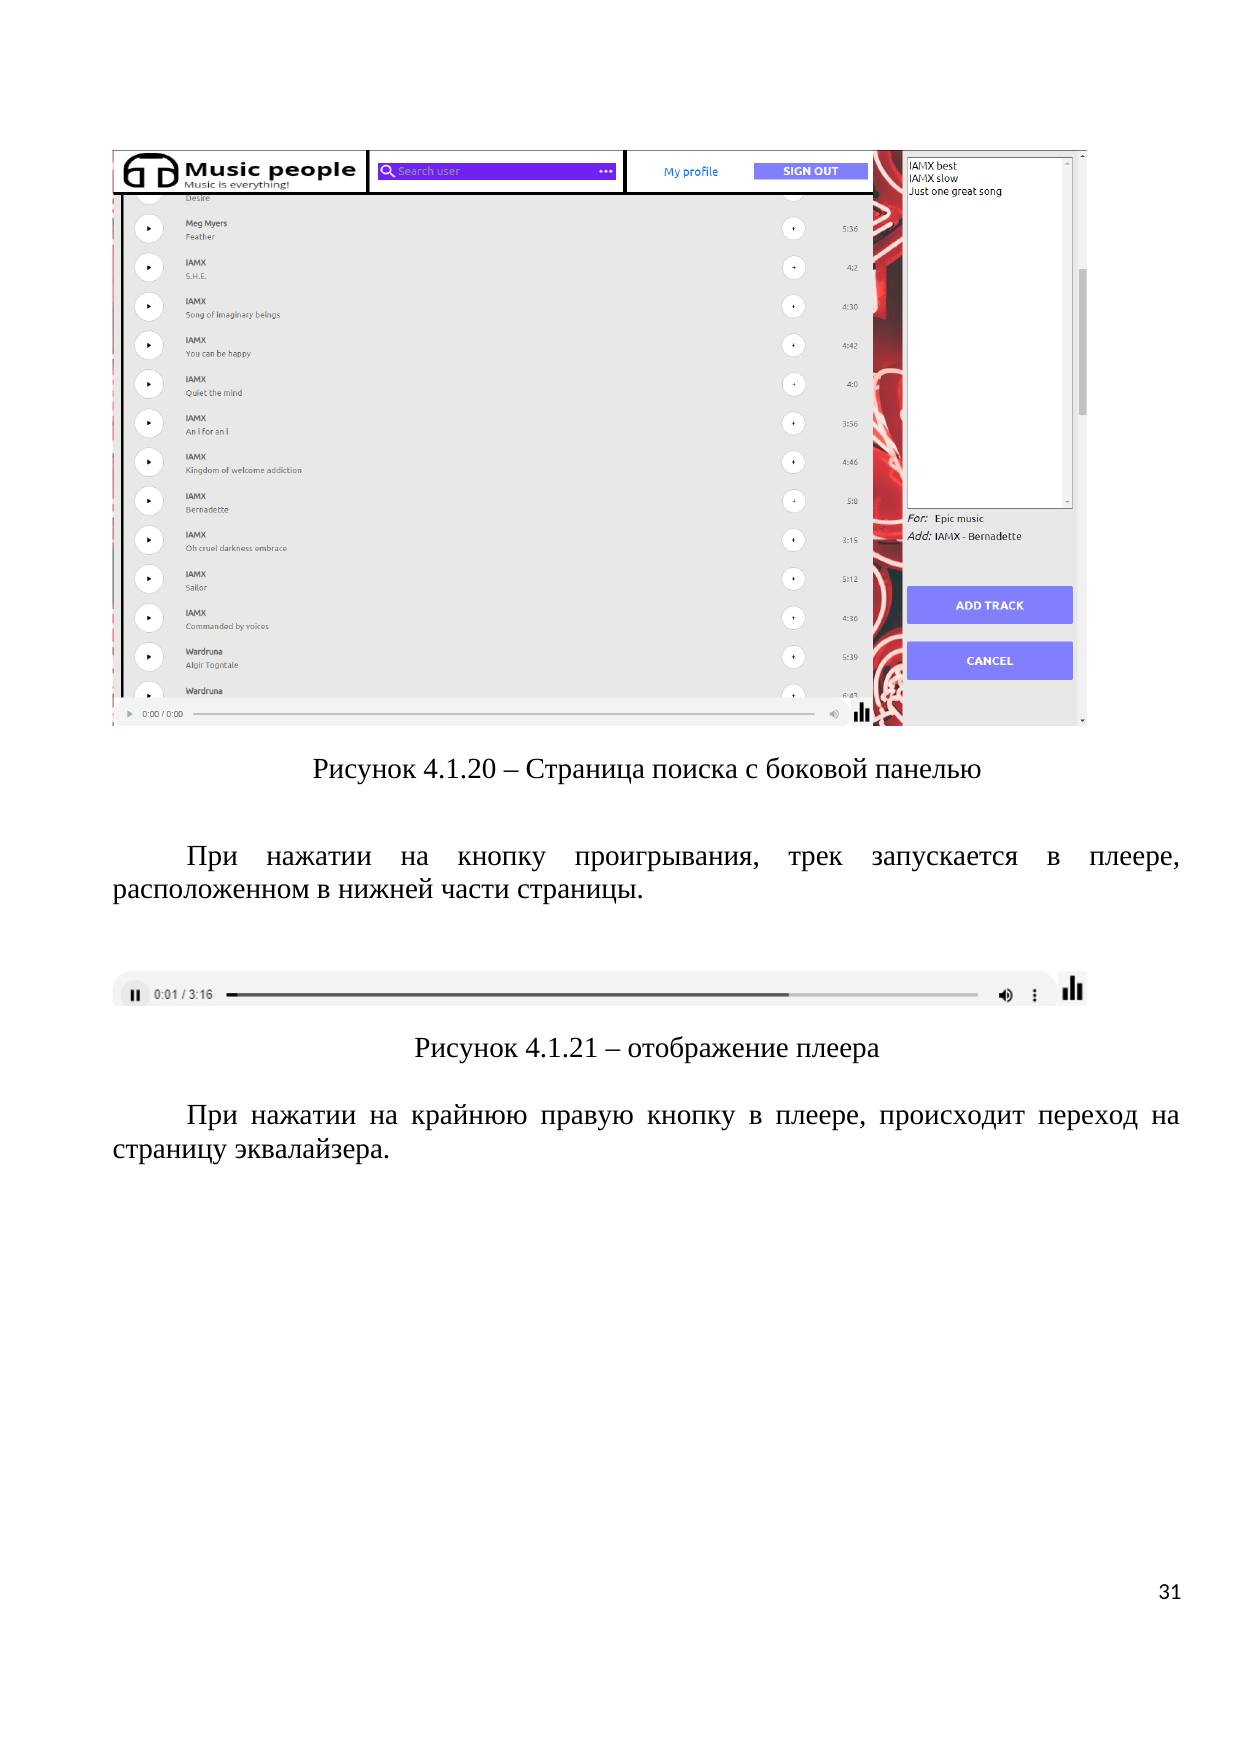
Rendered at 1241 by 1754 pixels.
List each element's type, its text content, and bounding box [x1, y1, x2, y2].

picture [112, 150, 1087, 726]
text При нажатии на крайнюю правую кнопку в плеере, происходит переход на страницу эквалайзера. [112, 1097, 1181, 1164]
text При нажатии на кнопку проигрывания, трек запускается в плеере, расположенном в нижней части страницы. [112, 838, 1181, 905]
picture [112, 971, 1087, 1006]
